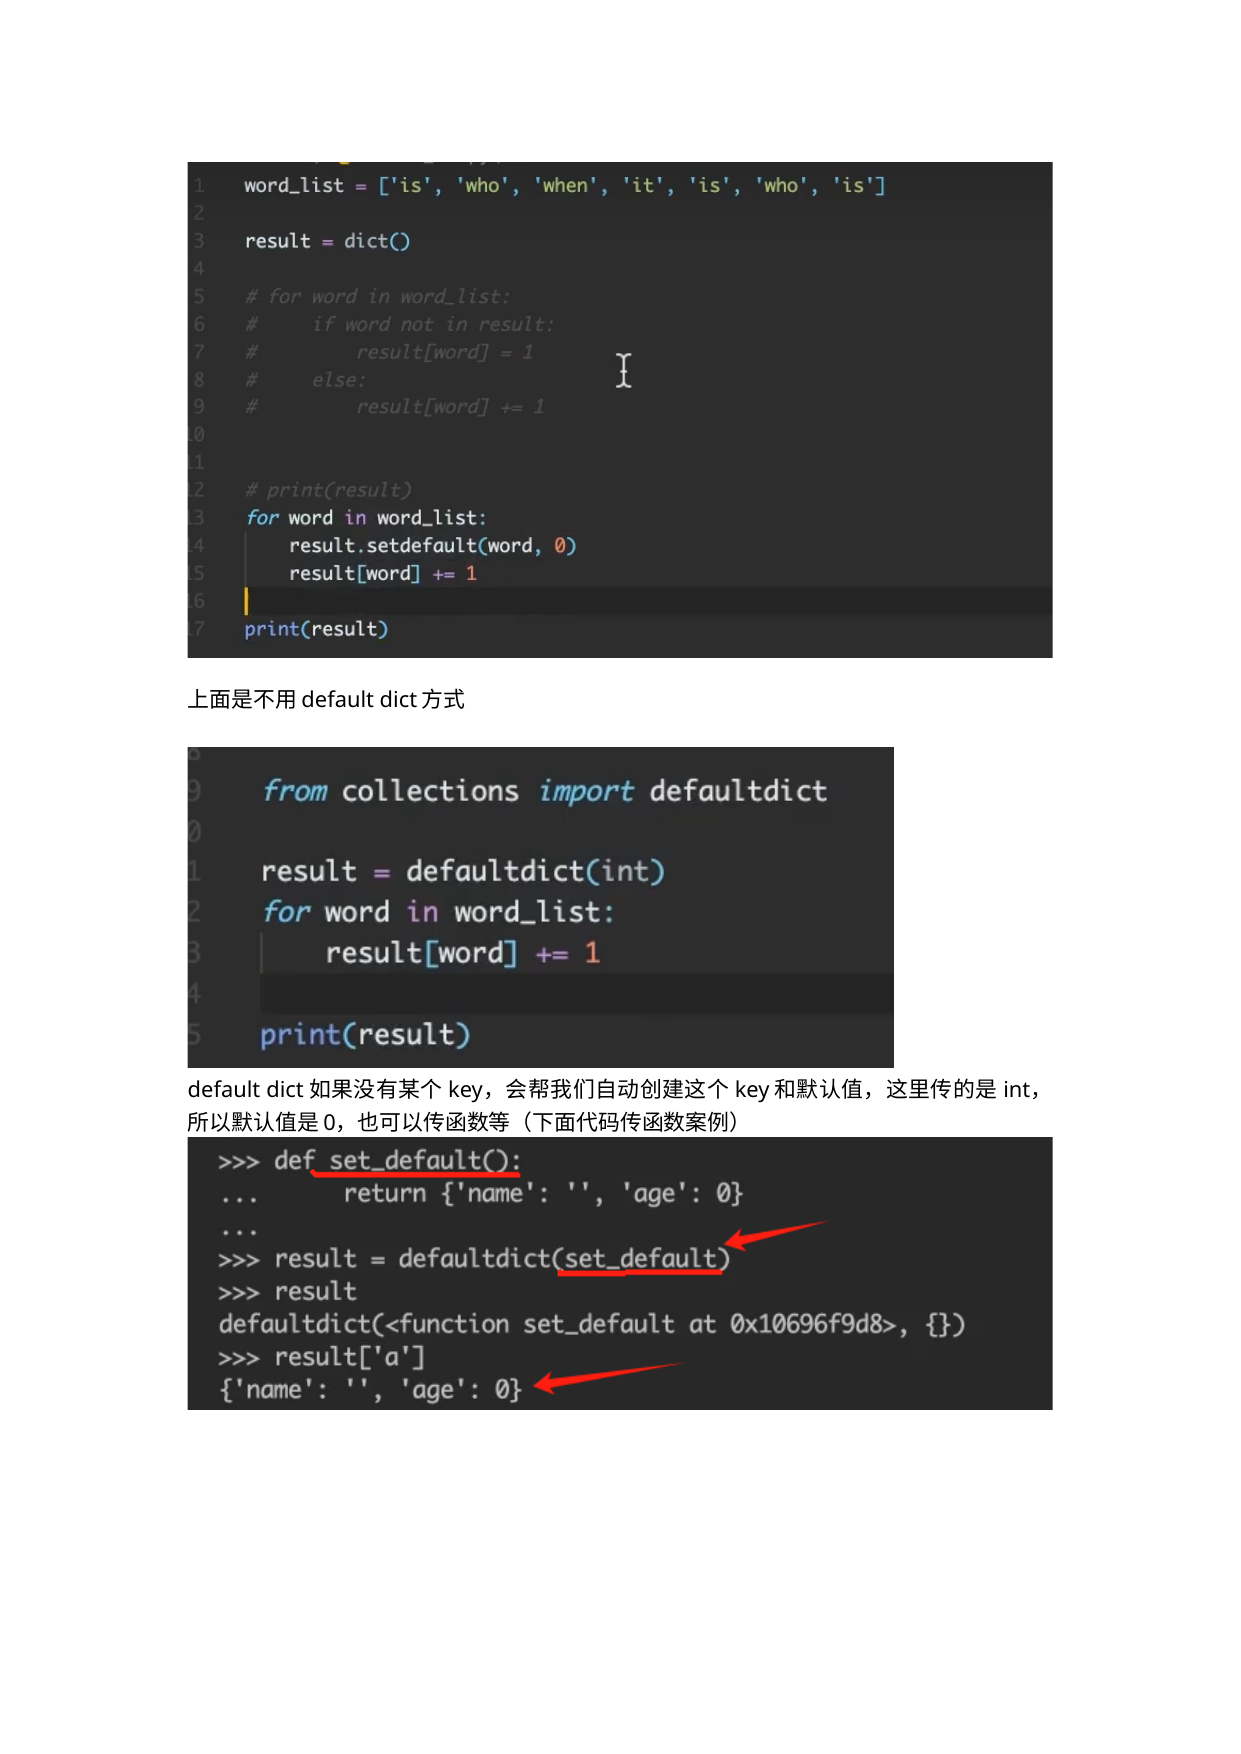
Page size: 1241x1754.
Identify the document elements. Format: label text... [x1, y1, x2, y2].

picture [187, 162, 1053, 658]
picture [187, 1137, 1053, 1410]
text default dict如果没有某个key，会帮我们自动创建这个key和默认值，这里传的是int，所以默认值是0，也可以传函数等（下面代码传函数案例） [187, 1072, 1053, 1137]
text 上面是不用default dict方式 [187, 682, 1053, 714]
picture [187, 747, 894, 1068]
